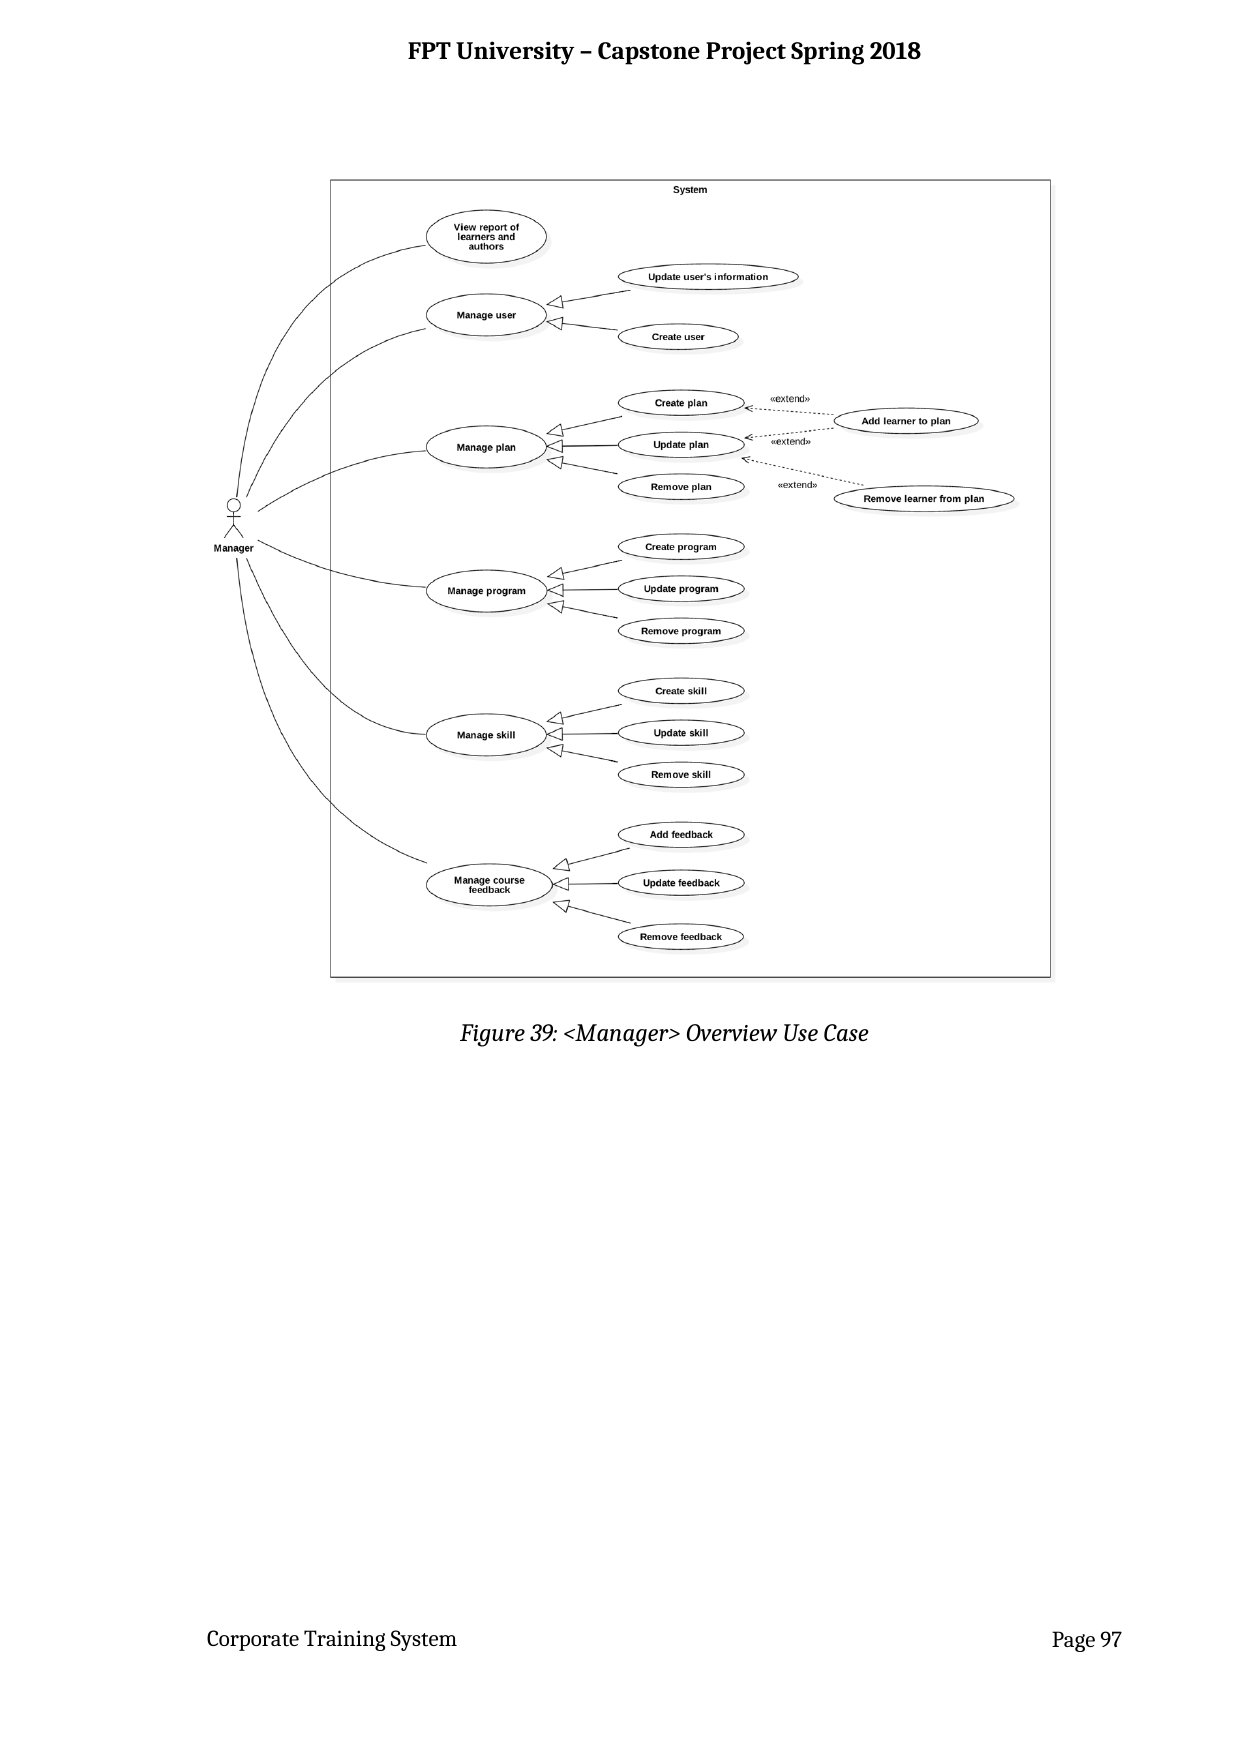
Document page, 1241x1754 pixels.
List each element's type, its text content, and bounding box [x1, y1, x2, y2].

text Figure 39: <Manager> Overview Use Case [207, 1018, 1122, 1047]
picture [206, 147, 1093, 1015]
